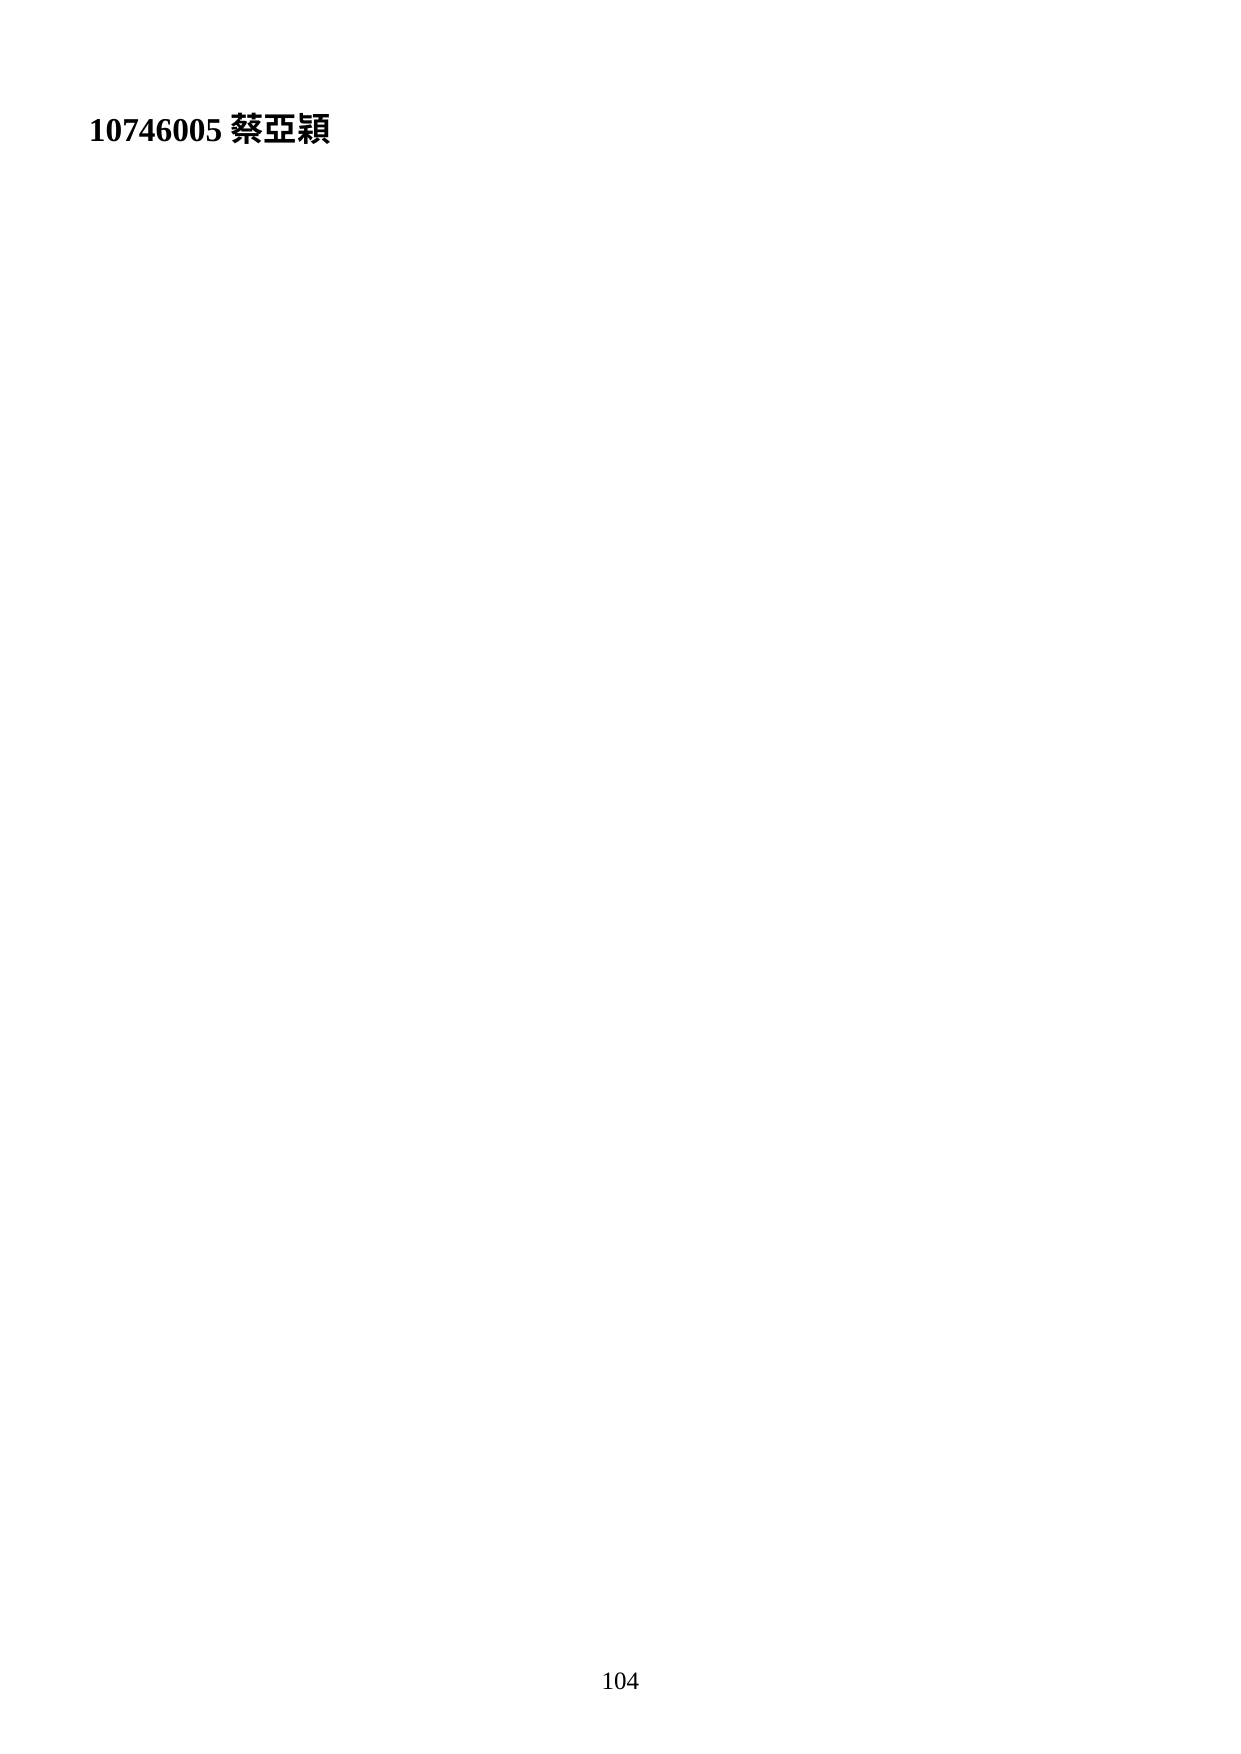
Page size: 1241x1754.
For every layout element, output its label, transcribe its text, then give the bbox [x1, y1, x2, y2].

text 10746005 蔡亞穎 [89, 89, 1152, 164]
